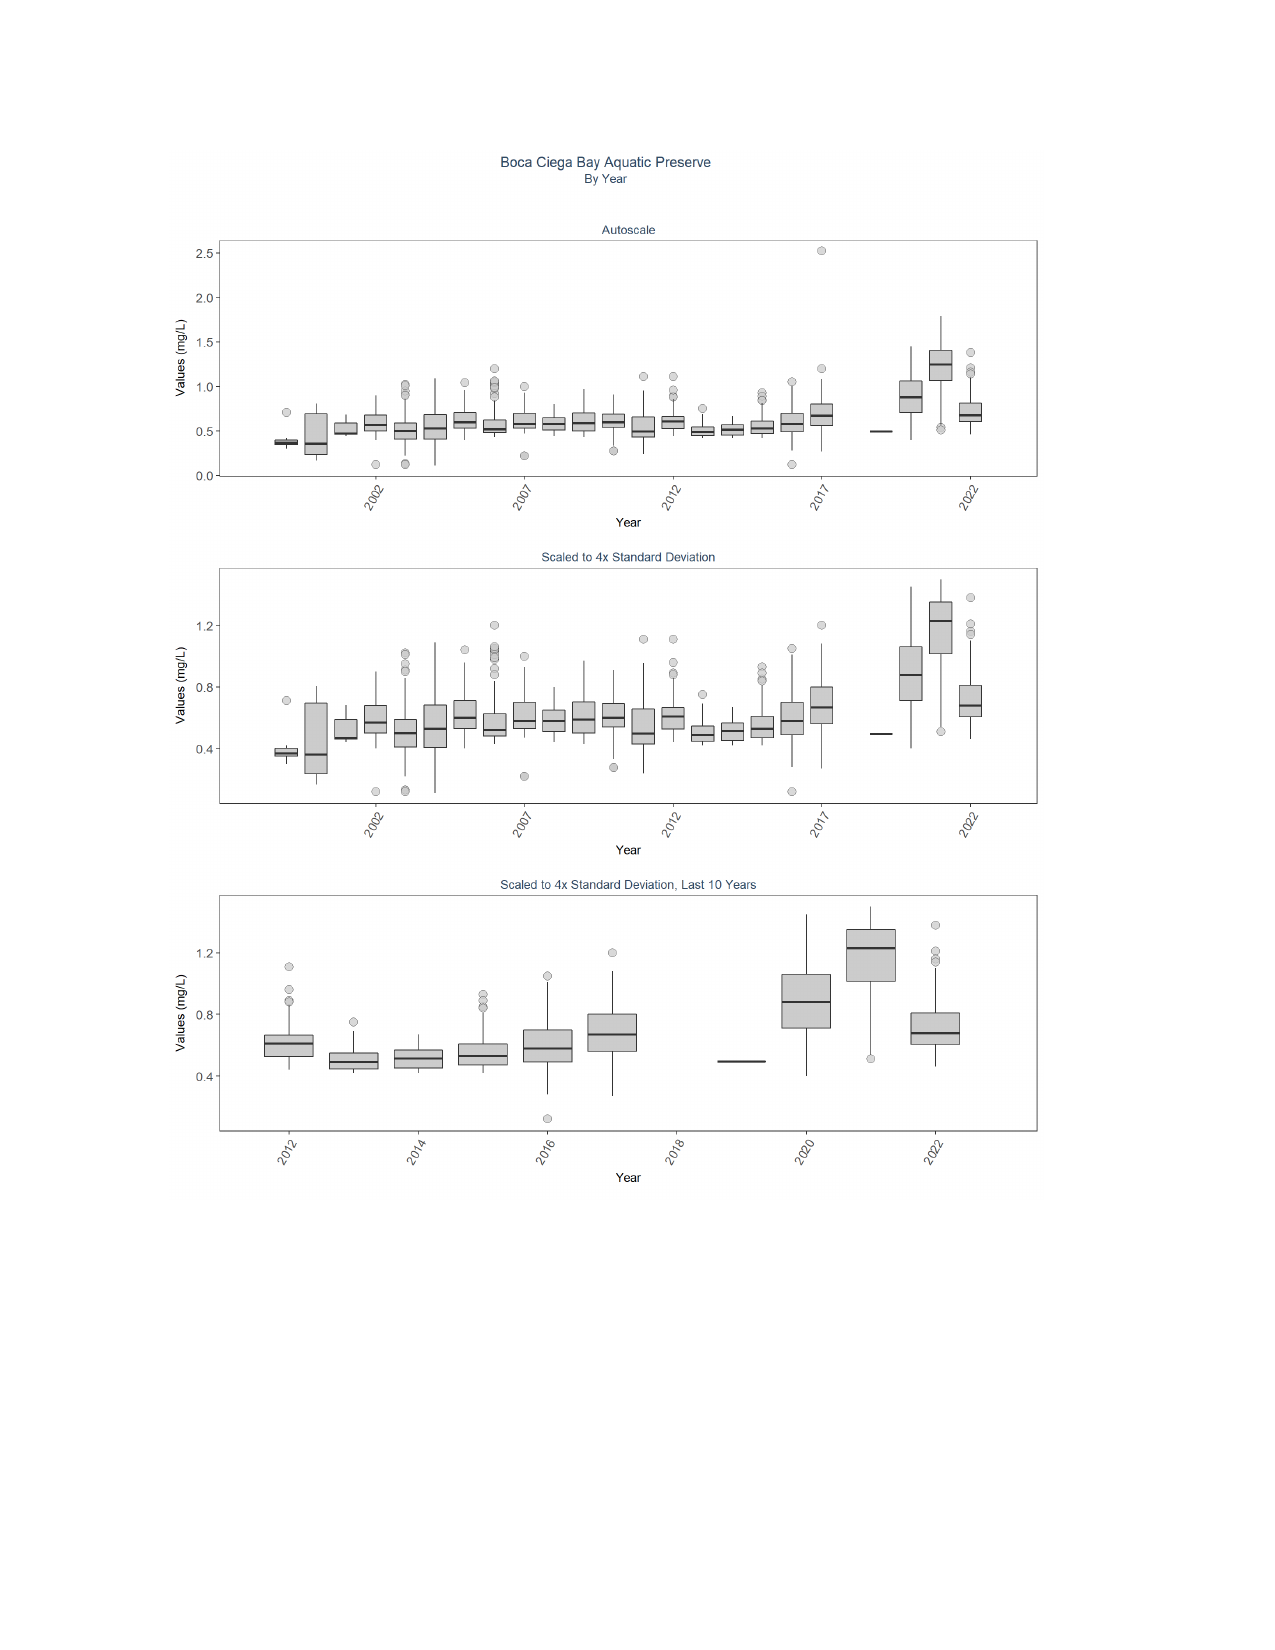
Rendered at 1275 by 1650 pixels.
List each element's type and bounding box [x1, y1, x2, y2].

picture [168, 150, 1044, 1200]
